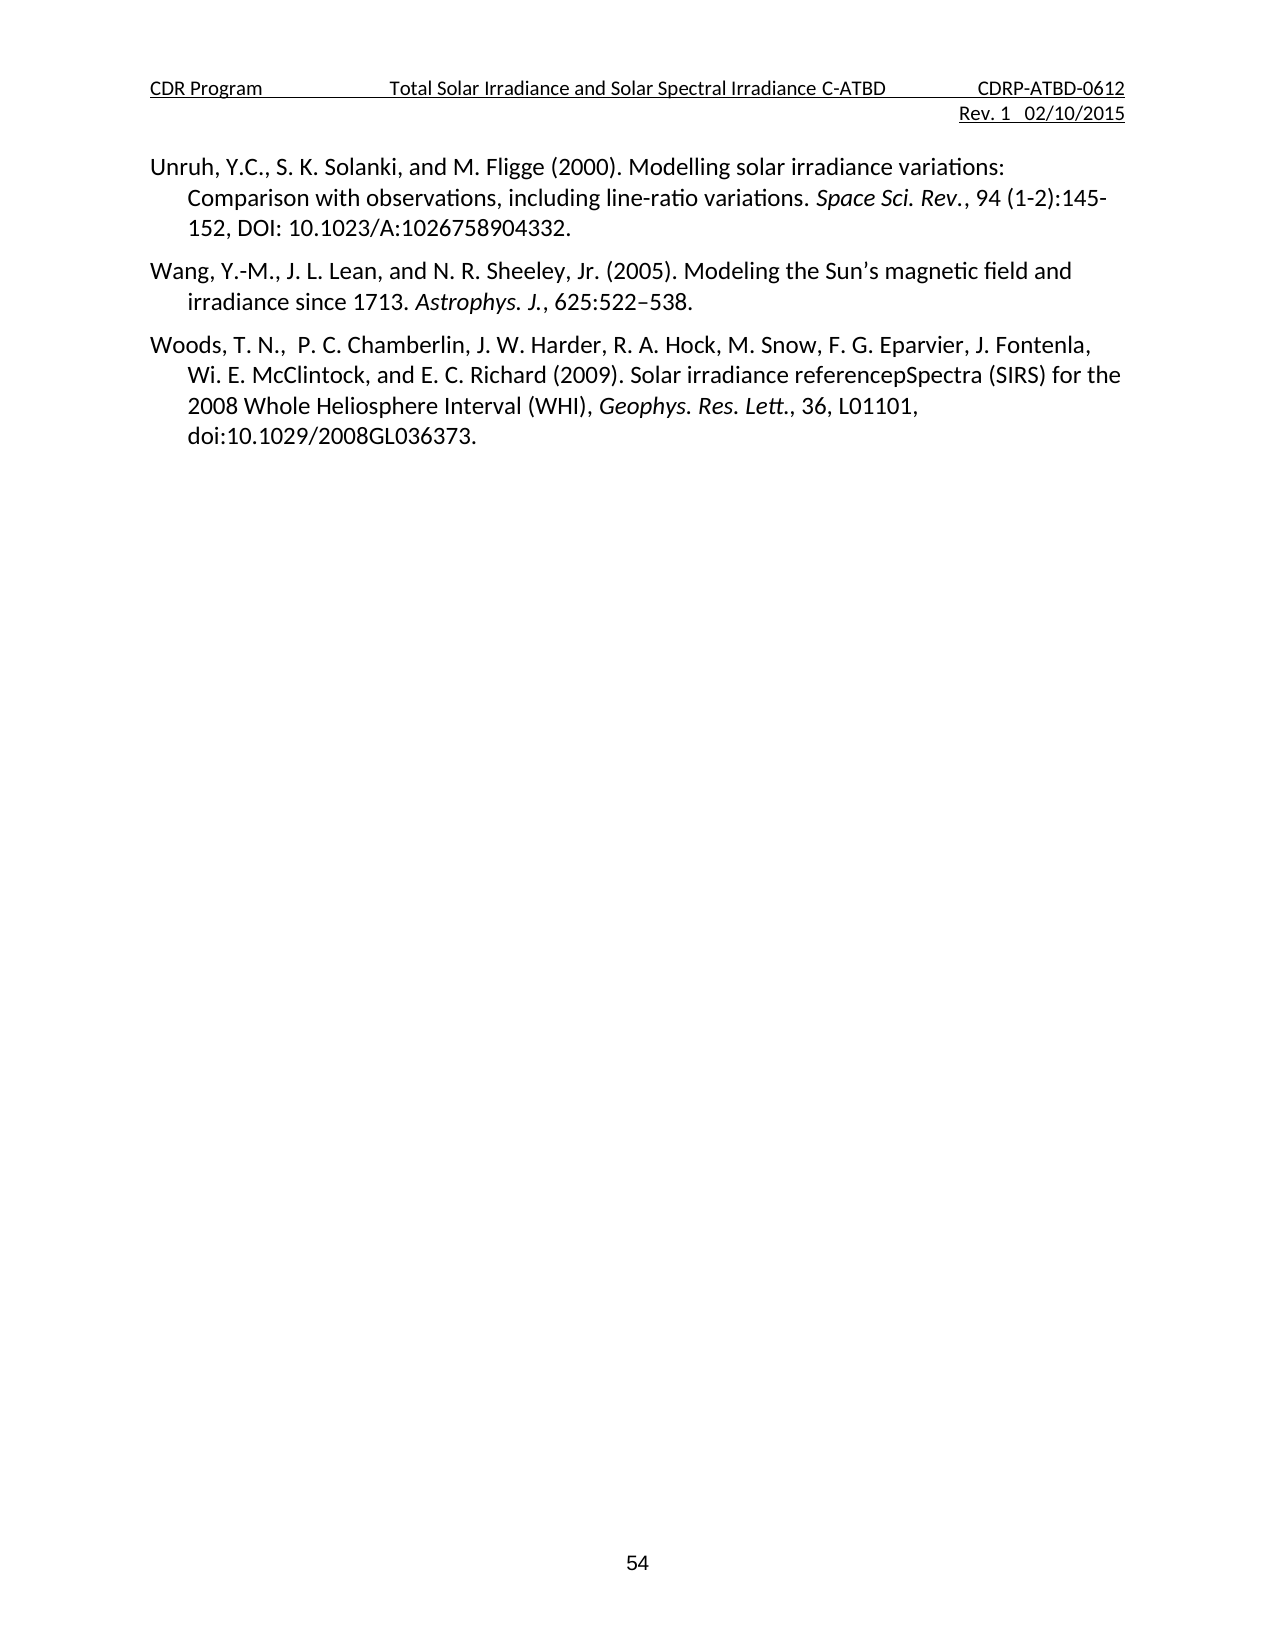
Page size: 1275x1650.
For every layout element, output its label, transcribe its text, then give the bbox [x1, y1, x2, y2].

text Wang, Y.-M., J. L. Lean, and N. R. Sheeley, Jr. (2005). Modeling the Sun’s magnetic field and irradiance since 1713. Astrophys. J., 625:522–538. [150, 255, 1125, 316]
text Woods, T. N., P. C. Chamberlin, J. W. Harder, R. A. Hock, M. Snow, F. G. Eparvier, J. Fontenla, Wi. E. McClintock, and E. C. Richard (2009). Solar irradiance referencepSpectra (SIRS) for the 2008 Whole Heliosphere Interval (WHI), Geophys. Res. Lett., 36, L01101, doi:10.1029/2008GL036373. [150, 329, 1125, 451]
text Unruh, Y.C., S. K. Solanki, and M. Fligge (2000). Modelling solar irradiance variations: Comparison with observations, including line-ratio variations. Space Sci. Rev., 94 (1-2):145-152, DOI: 10.1023/A:1026758904332. [150, 151, 1125, 243]
